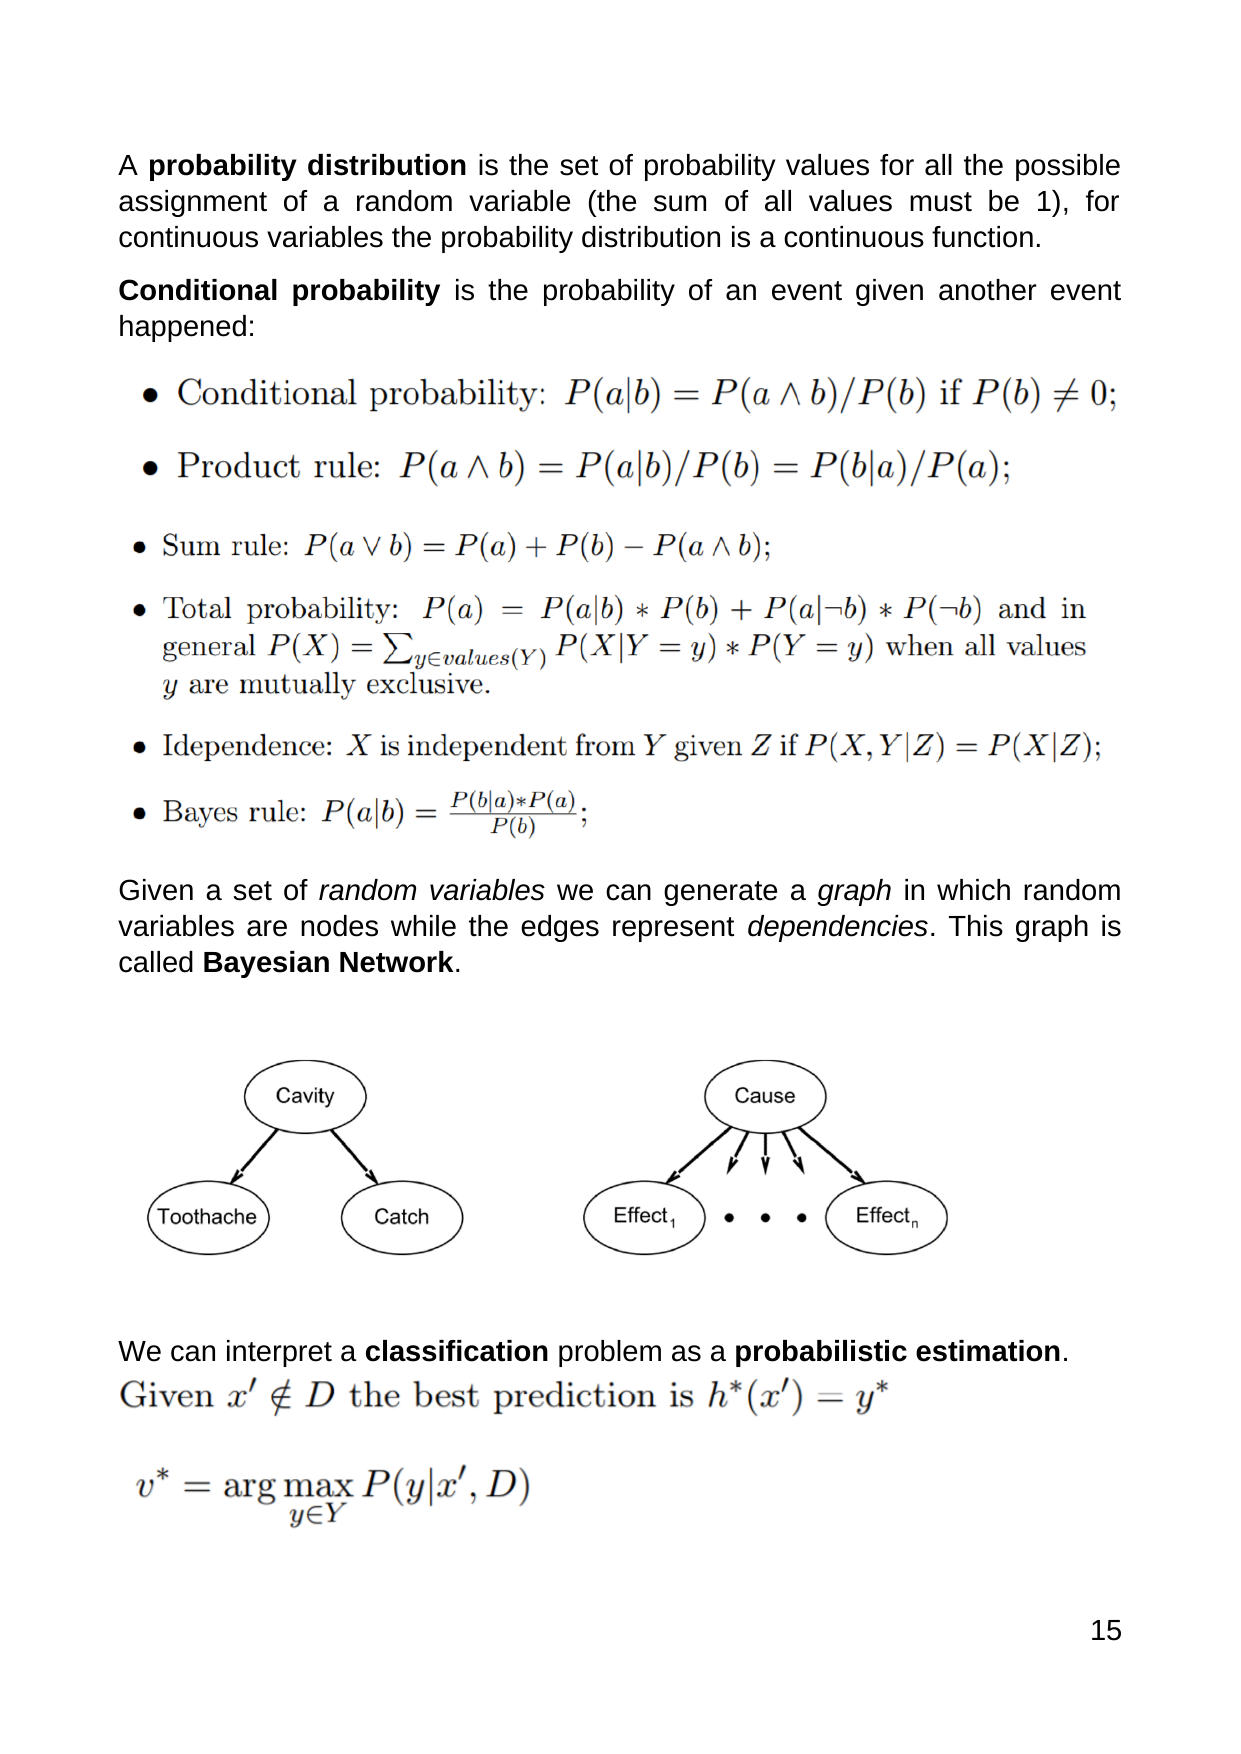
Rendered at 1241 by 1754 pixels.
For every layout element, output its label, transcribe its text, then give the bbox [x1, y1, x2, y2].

text Conditional probability is the probability of an event given another event happened: [118, 273, 1122, 342]
picture [111, 1375, 972, 1423]
picture [118, 998, 1001, 1316]
text A probability distribution is the set of probability values for all the possible assignment of a random variable (the sum of all values must be 1), for continuous variables the probability distribution is a continuous function. [118, 148, 1122, 253]
picture [118, 361, 1138, 503]
text We can interpret a classification problem as a probabilistic estimation. [118, 1334, 1122, 1368]
picture [118, 521, 1137, 854]
picture [118, 1440, 574, 1546]
text Given a set of random variables we can generate a graph in which random variables are nodes while the edges represent dependencies. This graph is called Bayesian Network. [118, 873, 1122, 979]
